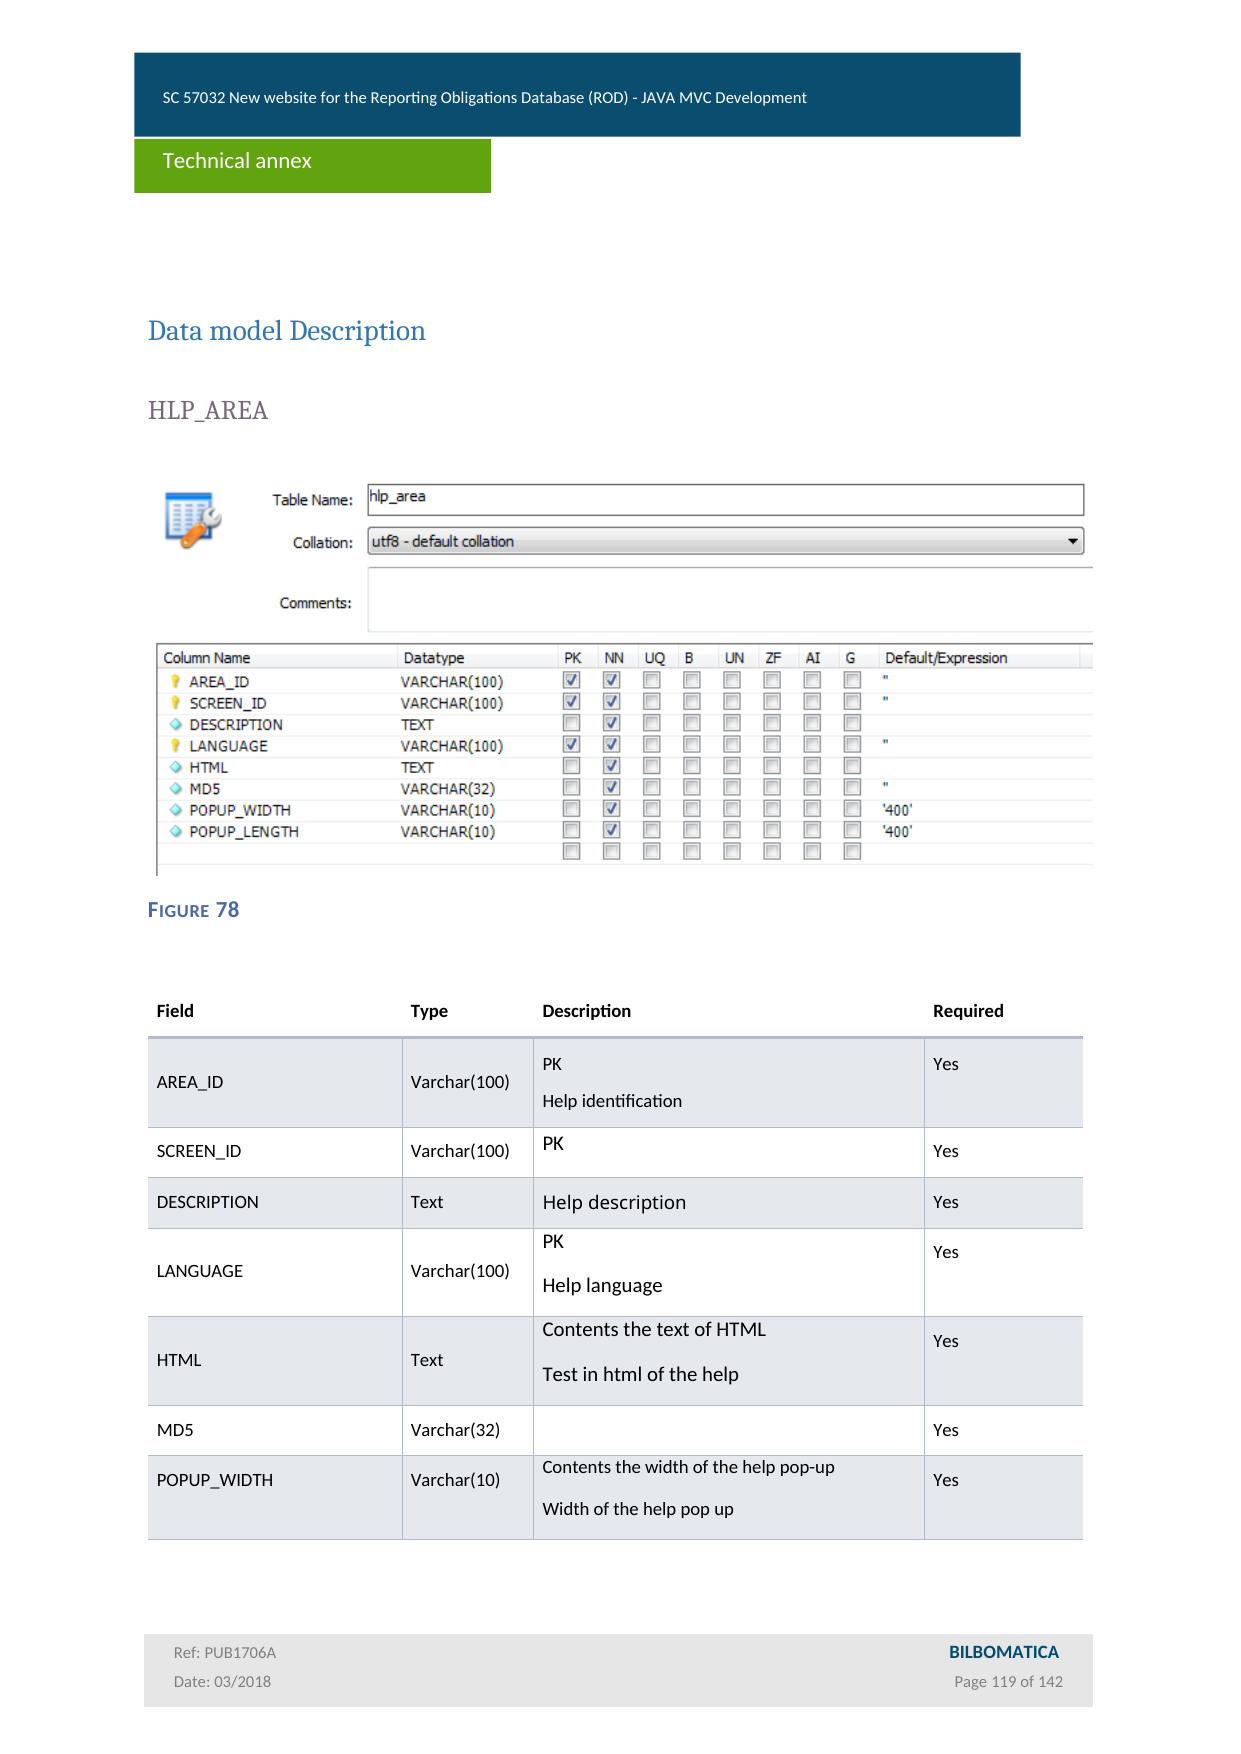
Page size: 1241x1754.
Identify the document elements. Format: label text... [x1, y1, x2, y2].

table_cell LANGUAGE [148, 1229, 402, 1316]
table_cell MD5 [148, 1406, 402, 1455]
table_cell Varchar(32) [403, 1406, 533, 1455]
subtitle HLP_AREA [148, 395, 1093, 426]
table_cell PK Help identification [534, 1039, 924, 1127]
table_cell Varchar(100) [403, 1039, 533, 1127]
table_cell Yes [925, 1317, 1083, 1405]
table_cell Yes [925, 1178, 1083, 1228]
table_header Required [924, 986, 1083, 1036]
text Figure 78 [148, 895, 1093, 923]
table_cell DESCRIPTION [148, 1178, 402, 1228]
table_cell Text [403, 1178, 533, 1228]
table_cell Text [403, 1317, 533, 1405]
table_cell Varchar(10) [403, 1456, 533, 1539]
table_header Description [534, 986, 924, 1036]
table_cell Varchar(100) [403, 1229, 533, 1316]
table_cell POPUP_WIDTH [148, 1456, 402, 1539]
table_cell HTML [148, 1317, 402, 1405]
picture [147, 472, 1093, 876]
table_cell Yes [925, 1039, 1083, 1127]
table_cell [534, 1406, 924, 1455]
table_cell Varchar(100) [403, 1128, 533, 1177]
table_cell PK Help language [534, 1229, 924, 1316]
table_cell SCREEN_ID [148, 1128, 402, 1177]
table_cell AREA_ID [148, 1039, 402, 1127]
table_header Field [148, 986, 402, 1036]
table_cell Help description [534, 1178, 924, 1228]
table_cell Yes [925, 1229, 1083, 1316]
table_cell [534, 1456, 924, 1539]
table_cell Contents the text of HTML Test in html of the help [534, 1317, 924, 1405]
table_cell Yes [925, 1128, 1083, 1177]
table_header Type [402, 986, 533, 1036]
table_cell Yes [925, 1456, 1083, 1539]
table_cell Yes [925, 1406, 1083, 1455]
subtitle Data model Description [148, 314, 1093, 348]
table_cell PK [534, 1128, 924, 1177]
